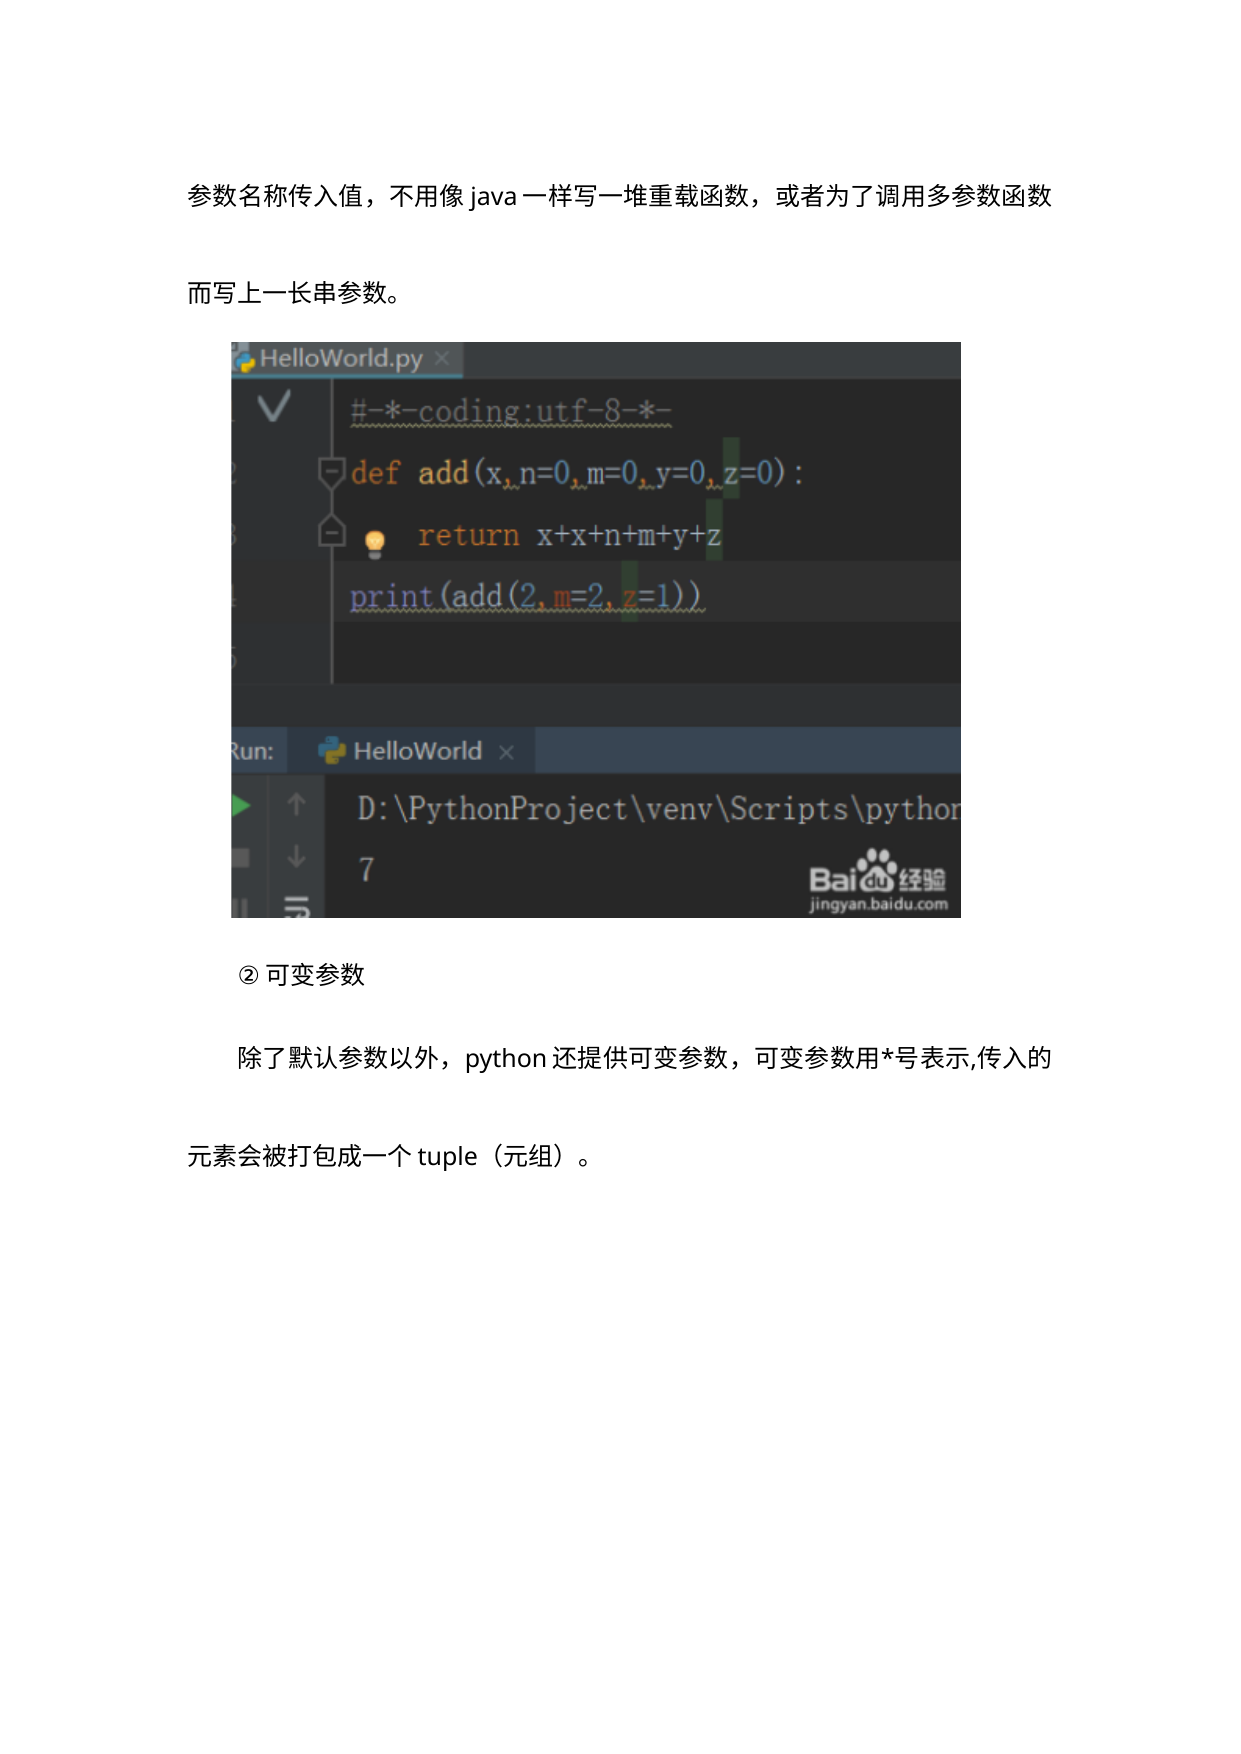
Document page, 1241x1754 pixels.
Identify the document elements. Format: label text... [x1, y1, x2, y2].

picture [231, 342, 961, 918]
list 除了默认参数以外，python还提供可变参数，可变参数用*号表示,传入的元素会被打包成一个tuple（元组）。 [187, 1024, 1053, 1187]
list ②可变参数 [187, 941, 1053, 1006]
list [187, 162, 1053, 324]
